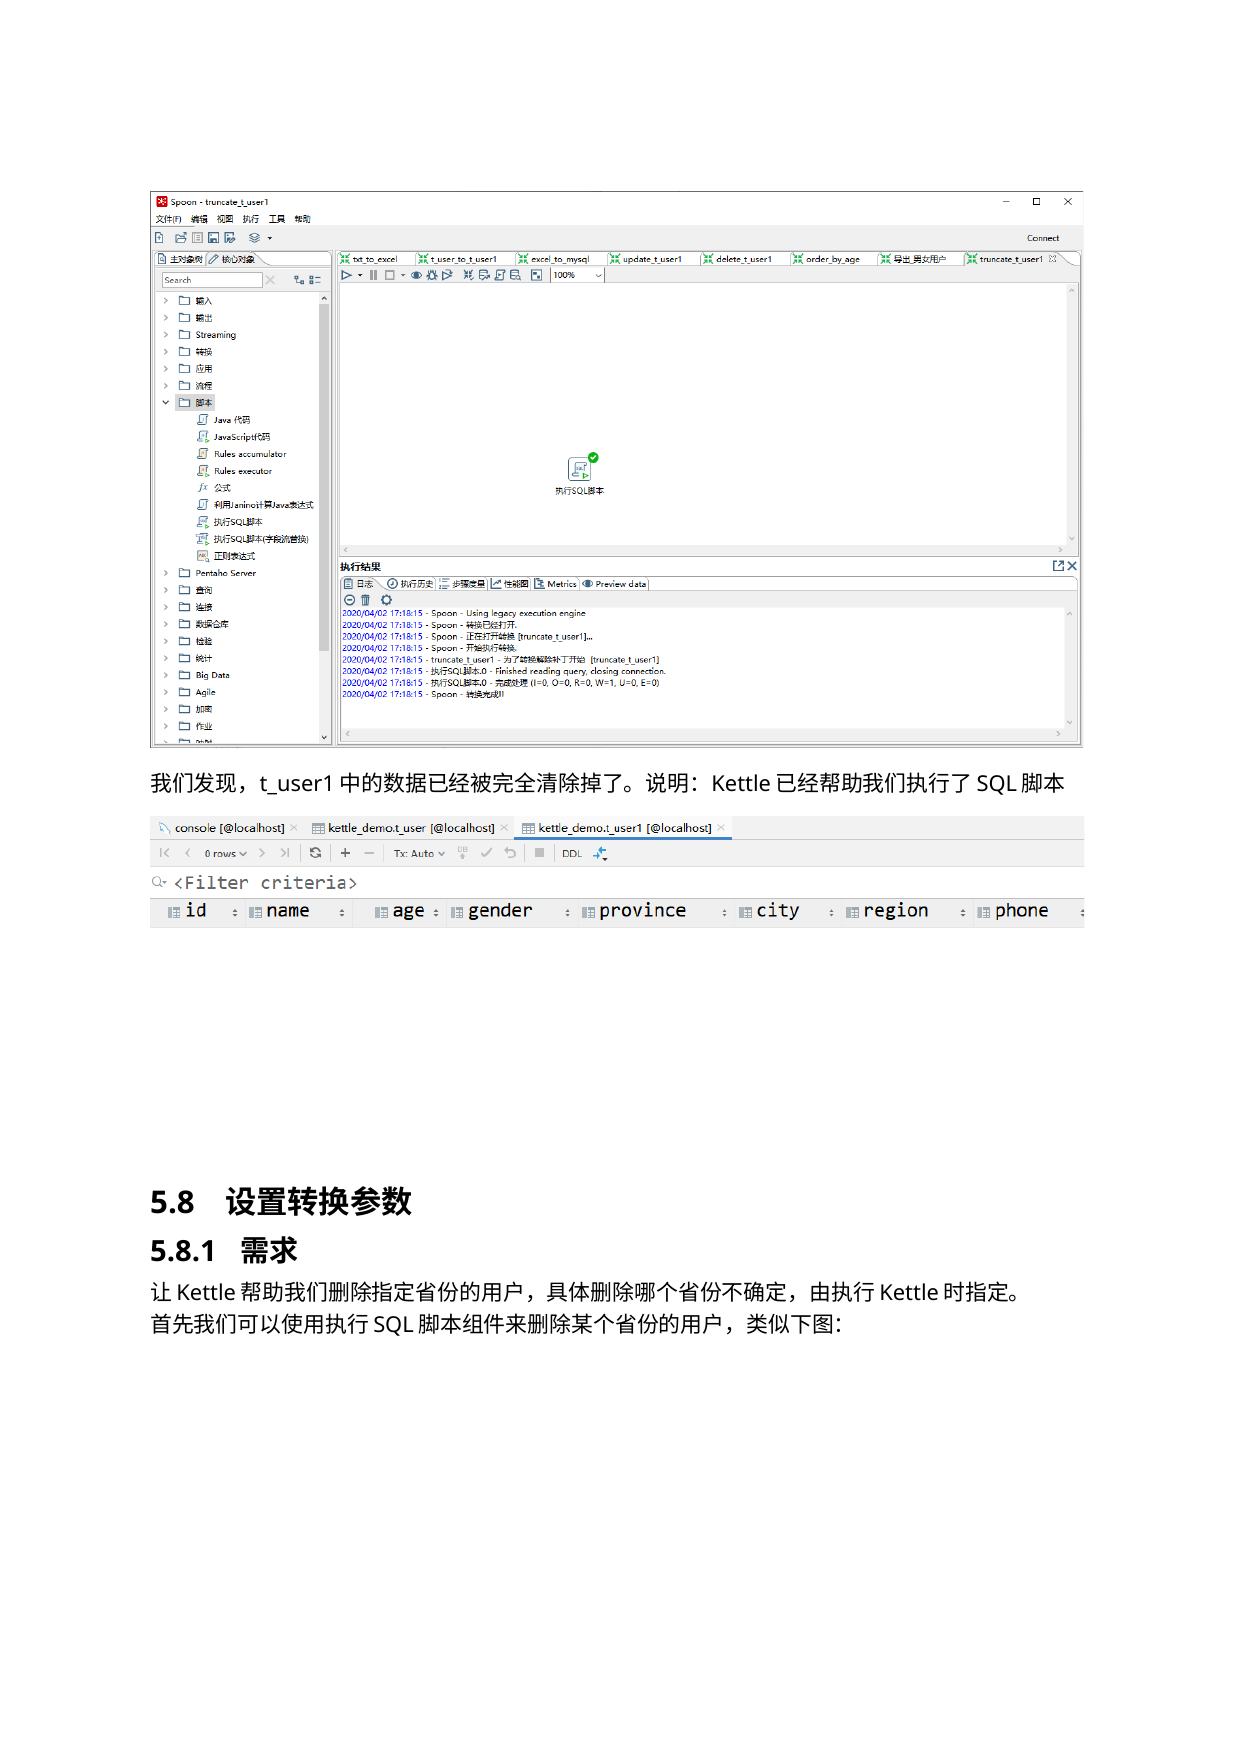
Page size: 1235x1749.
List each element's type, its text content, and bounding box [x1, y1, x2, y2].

picture [150, 191, 1084, 748]
subtitle 需求 [150, 1228, 1084, 1270]
text 让Kettle帮助我们删除指定省份的用户，具体删除哪个省份不确定，由执行Kettle时指定。 [150, 1275, 1084, 1307]
text 我们发现，t_user1中的数据已经被完全清除掉了。说明：Kettle已经帮助我们执行了SQL脚本 [150, 766, 1084, 798]
subtitle 设置转换参数 [150, 1177, 1084, 1223]
picture [150, 816, 1085, 1159]
text 首先我们可以使用执行SQL脚本组件来删除某个省份的用户，类似下图： [150, 1307, 1084, 1339]
